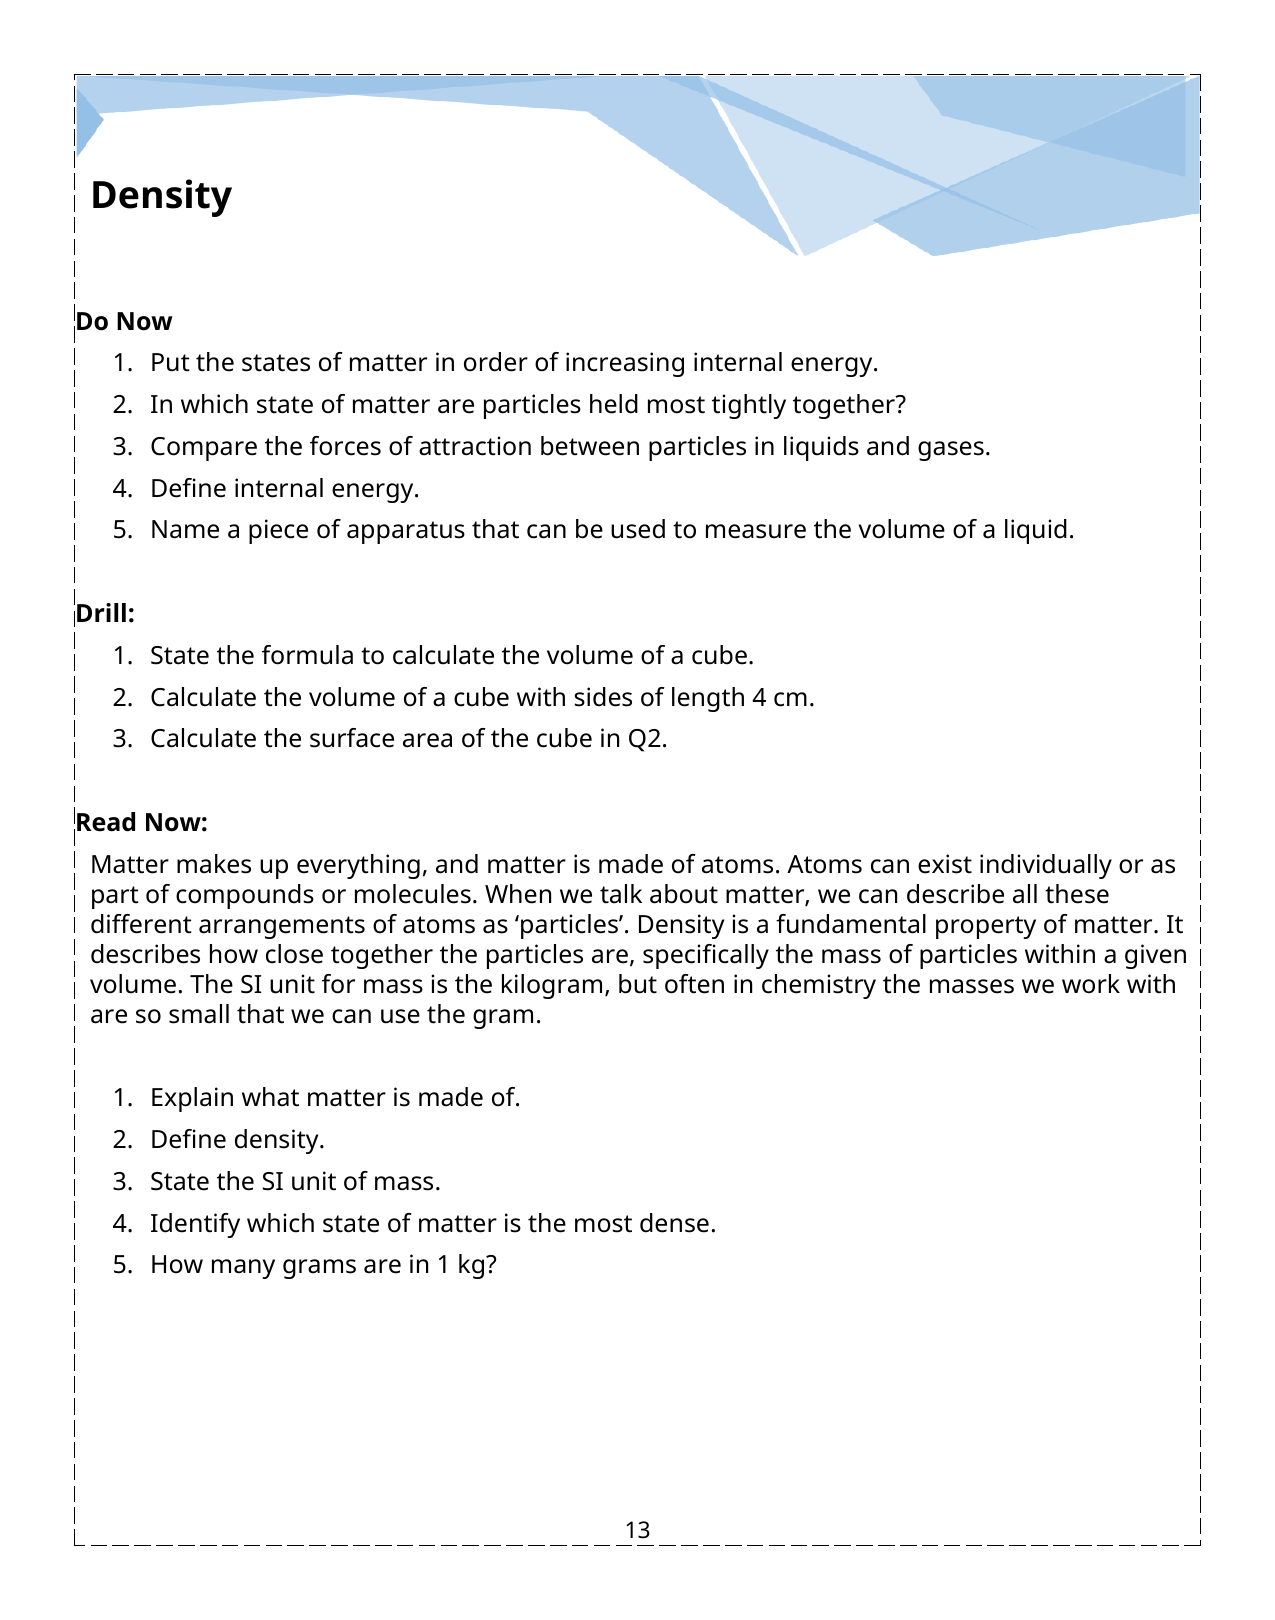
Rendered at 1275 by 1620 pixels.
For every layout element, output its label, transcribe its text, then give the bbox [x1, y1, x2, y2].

text Drill: [75, 598, 1200, 628]
list Identify which state of matter is the most dense. [112, 1208, 1200, 1238]
picture [76, 76, 1200, 256]
list Define internal energy. [112, 473, 1200, 503]
list State the formula to calculate the volume of a cube. [112, 640, 1200, 670]
list Calculate the volume of a cube with sides of length 4 cm. [112, 682, 1200, 712]
text Matter makes up everything, and matter is made of atoms. Atoms can exist individually or as part of compounds or molecules. When we talk about matter, we can describe all these different arrangements of atoms as ‘particles’. Density is a fundamental property of matter. It describes how close together the particles are, specifically the mass of particles within a given volume. The SI unit for mass is the kilogram, but often in chemistry the masses we work with are so small that we can use the gram. [90, 849, 1200, 1029]
list Explain what matter is made of. [112, 1083, 1200, 1113]
list Define density. [112, 1124, 1200, 1154]
list Calculate the surface area of the cube in Q2. [112, 724, 1200, 754]
list State the SI unit of mass. [112, 1166, 1200, 1196]
text Do Now [75, 306, 1200, 336]
list Put the states of matter in order of increasing internal energy. [112, 348, 1200, 378]
text Read Now: [75, 807, 1200, 837]
list Compare the forces of attraction between particles in liquids and gases. [112, 431, 1200, 461]
list In which state of matter are particles held most tightly together? [112, 390, 1200, 420]
list Name a piece of apparatus that can be used to measure the volume of a liquid. [112, 515, 1200, 545]
list How many grams are in 1 kg? [112, 1250, 1200, 1280]
